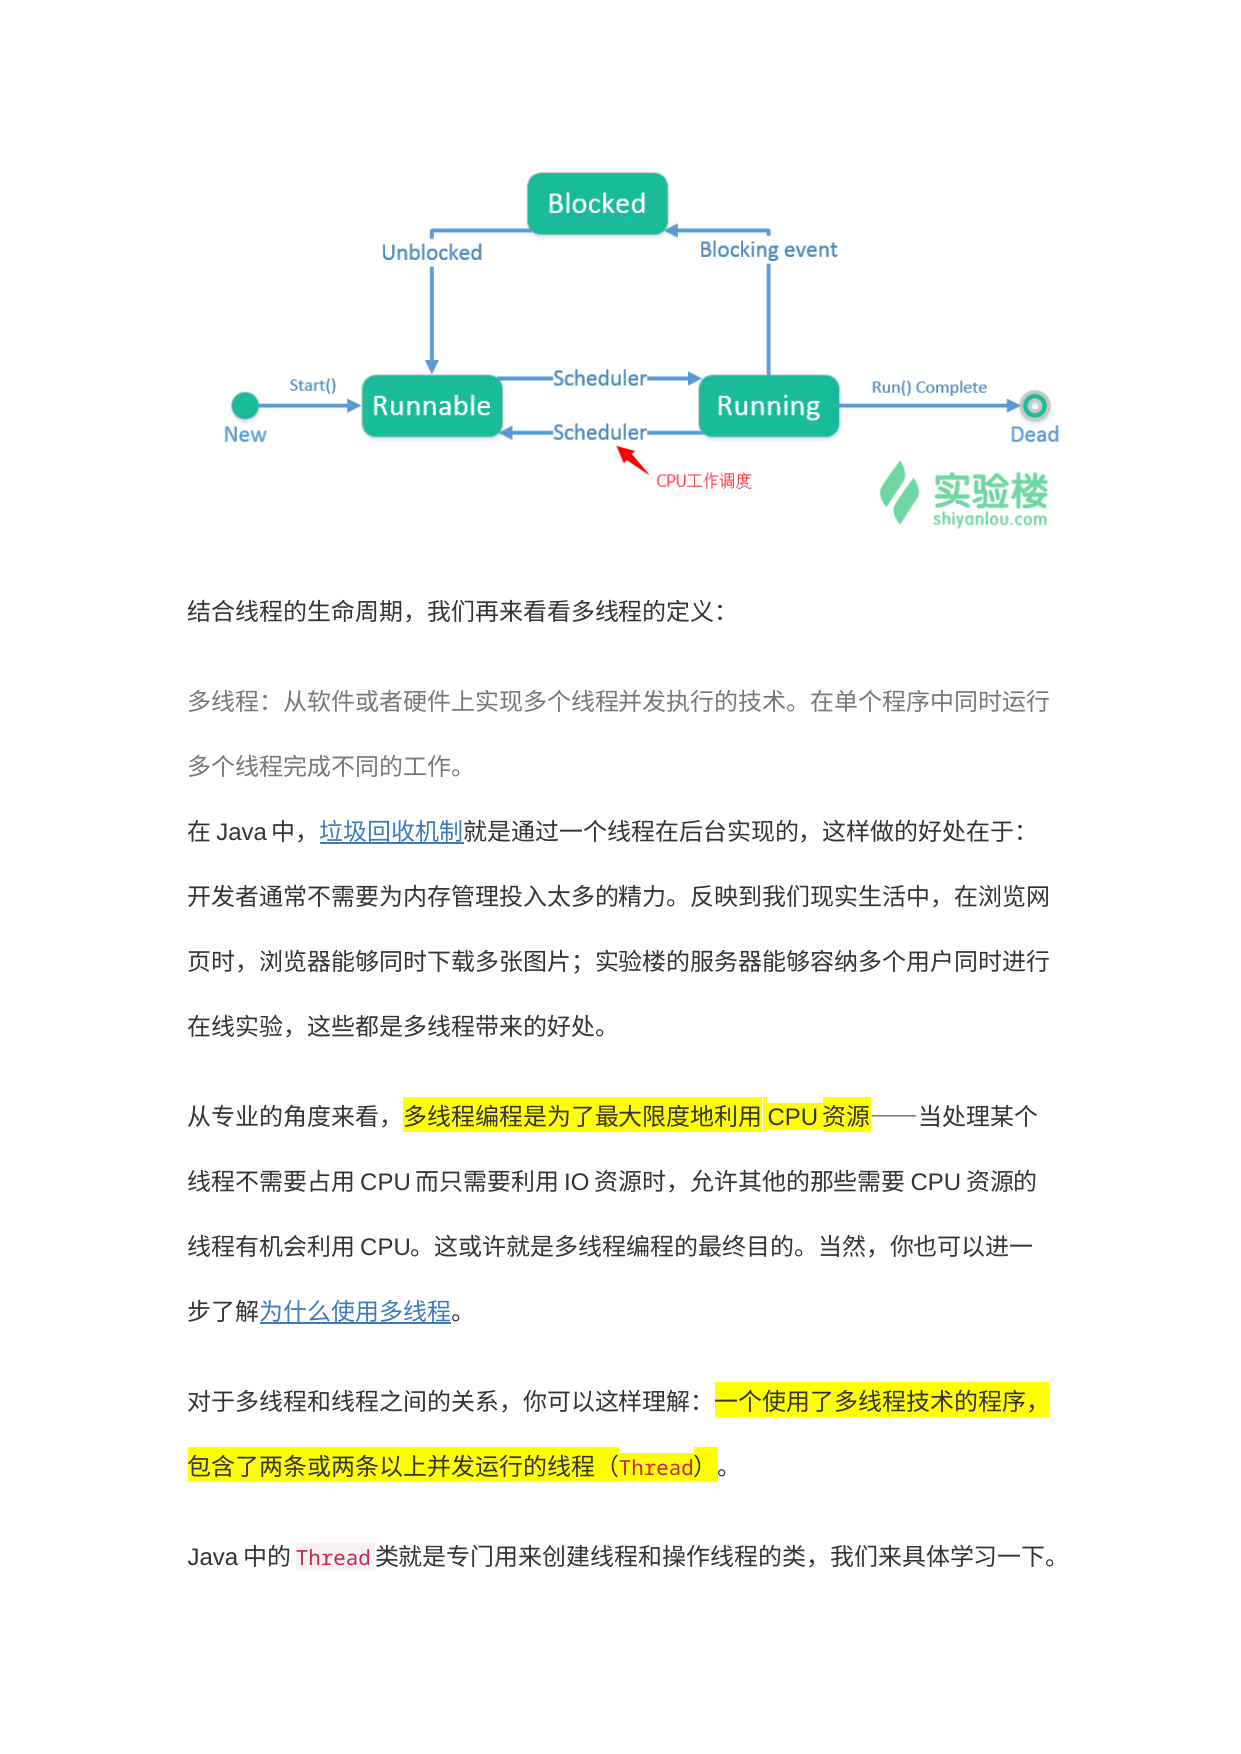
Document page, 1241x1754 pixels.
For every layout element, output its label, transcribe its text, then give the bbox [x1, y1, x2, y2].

text 多线程：从软件或者硬件上实现多个线程并发执行的技术。在单个程序中同时运行多个线程完成不同的工作。 [187, 667, 1053, 797]
text 对于多线程和线程之间的关系，你可以这样理解：一个使用了多线程技术的程序，包含了两条或两条以上并发运行的线程（Thread）。 [187, 1367, 1053, 1497]
text 在Java中，垃圾回收机制就是通过一个线程在后台实现的，这样做的好处在于：开发者通常不需要为内存管理投入太多的精力。反映到我们现实生活中，在浏览网页时，浏览器能够同时下载多张图片；实验楼的服务器能够容纳多个用户同时进行在线实验，这些都是多线程带来的好处。 [187, 797, 1053, 1057]
text 结合线程的生命周期，我们再来看看多线程的定义： [187, 577, 1053, 642]
picture [187, 167, 1091, 547]
text 从专业的角度来看，多线程编程是为了最大限度地利用CPU资源——当处理某个线程不需要占用CPU而只需要利用IO资源时，允许其他的那些需要CPU资源的线程有机会利用CPU。这或许就是多线程编程的最终目的。当然，你也可以进一步了解为什么使用多线程。 [187, 1082, 1053, 1342]
text Java中的Thread类就是专门用来创建线程和操作线程的类，我们来具体学习一下。 [187, 1522, 1053, 1587]
